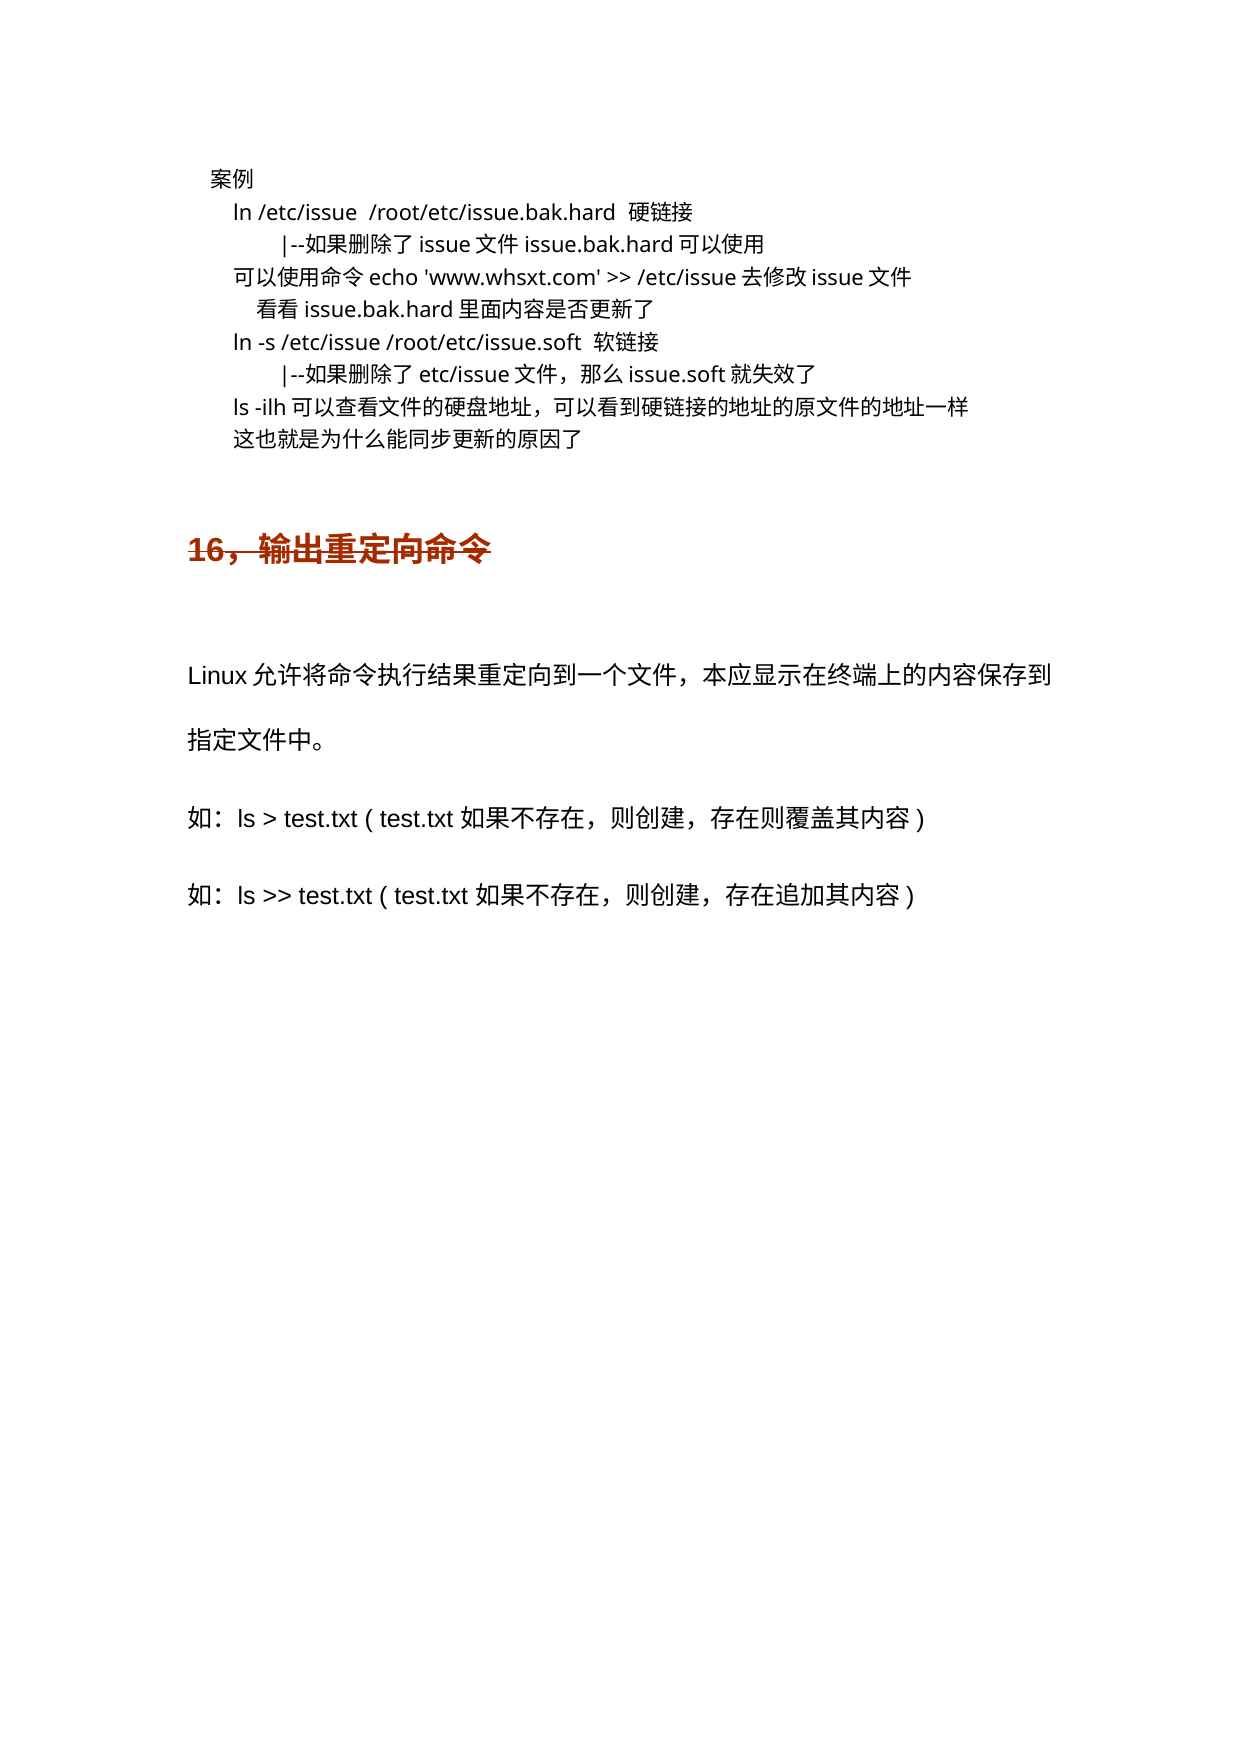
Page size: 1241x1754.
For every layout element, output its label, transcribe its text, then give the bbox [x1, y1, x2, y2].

text 案例 [187, 162, 1053, 194]
text 如：ls >> test.txt ( test.txt 如果不存在，则创建，存在追加其内容 ) [187, 861, 1053, 926]
text ln /etc/issue /root/etc/issue.bak.hard 硬链接 [187, 194, 1053, 227]
text 看看issue.bak.hard里面内容是否更新了 [187, 292, 1053, 324]
subtitle 16，输出重定向命令 [187, 514, 1053, 579]
text ls -ilh可以查看文件的硬盘地址，可以看到硬链接的地址的原文件的地址一样 [187, 389, 1053, 422]
text |--如果删除了etc/issue文件，那么issue.soft就失效了 [187, 357, 1053, 389]
text 如：ls > test.txt ( test.txt 如果不存在，则创建，存在则覆盖其内容 ) [187, 784, 1053, 849]
text |--如果删除了issue文件 issue.bak.hard可以使用 [187, 227, 1053, 259]
text 可以使用命令echo 'www.whsxt.com' >> /etc/issue去修改issue文件 [187, 259, 1053, 292]
text ln -s /etc/issue /root/etc/issue.soft 软链接 [187, 324, 1053, 357]
text 这也就是为什么能同步更新的原因了 [187, 422, 1053, 454]
text Linux允许将命令执行结果重定向到一个文件，本应显示在终端上的内容保存到指定文件中。 [187, 641, 1053, 771]
